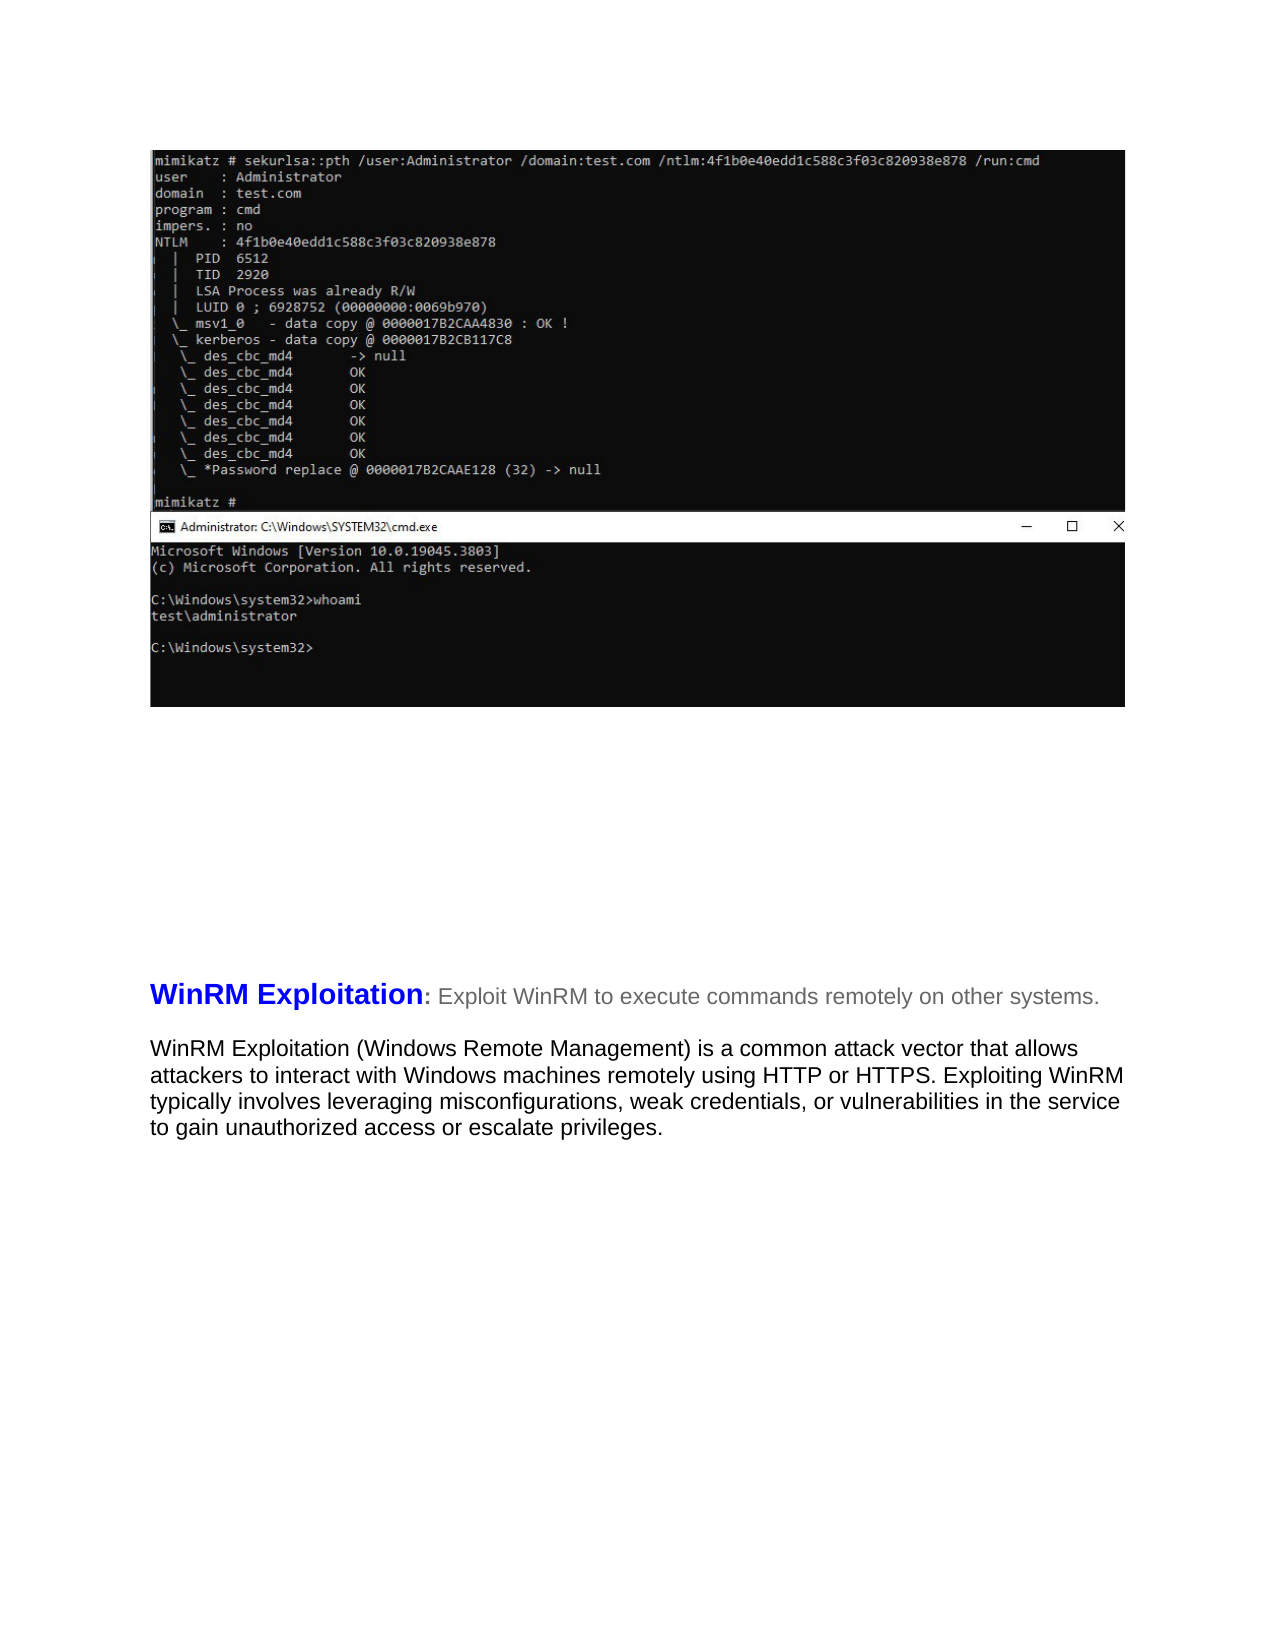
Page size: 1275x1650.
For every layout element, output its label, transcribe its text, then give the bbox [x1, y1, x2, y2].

text WinRM Exploitation (Windows Remote Management) is a common attack vector that allows attackers to interact with Windows machines remotely using HTTP or HTTPS. Exploiting WinRM typically involves leveraging misconfigurations, weak credentials, or vulnerabilities in the service to gain unauthorized access or escalate privileges. [150, 1035, 1125, 1141]
picture [150, 150, 1125, 707]
subtitle WinRM Exploitation: Exploit WinRM to execute commands remotely on other systems. [150, 977, 1125, 1010]
